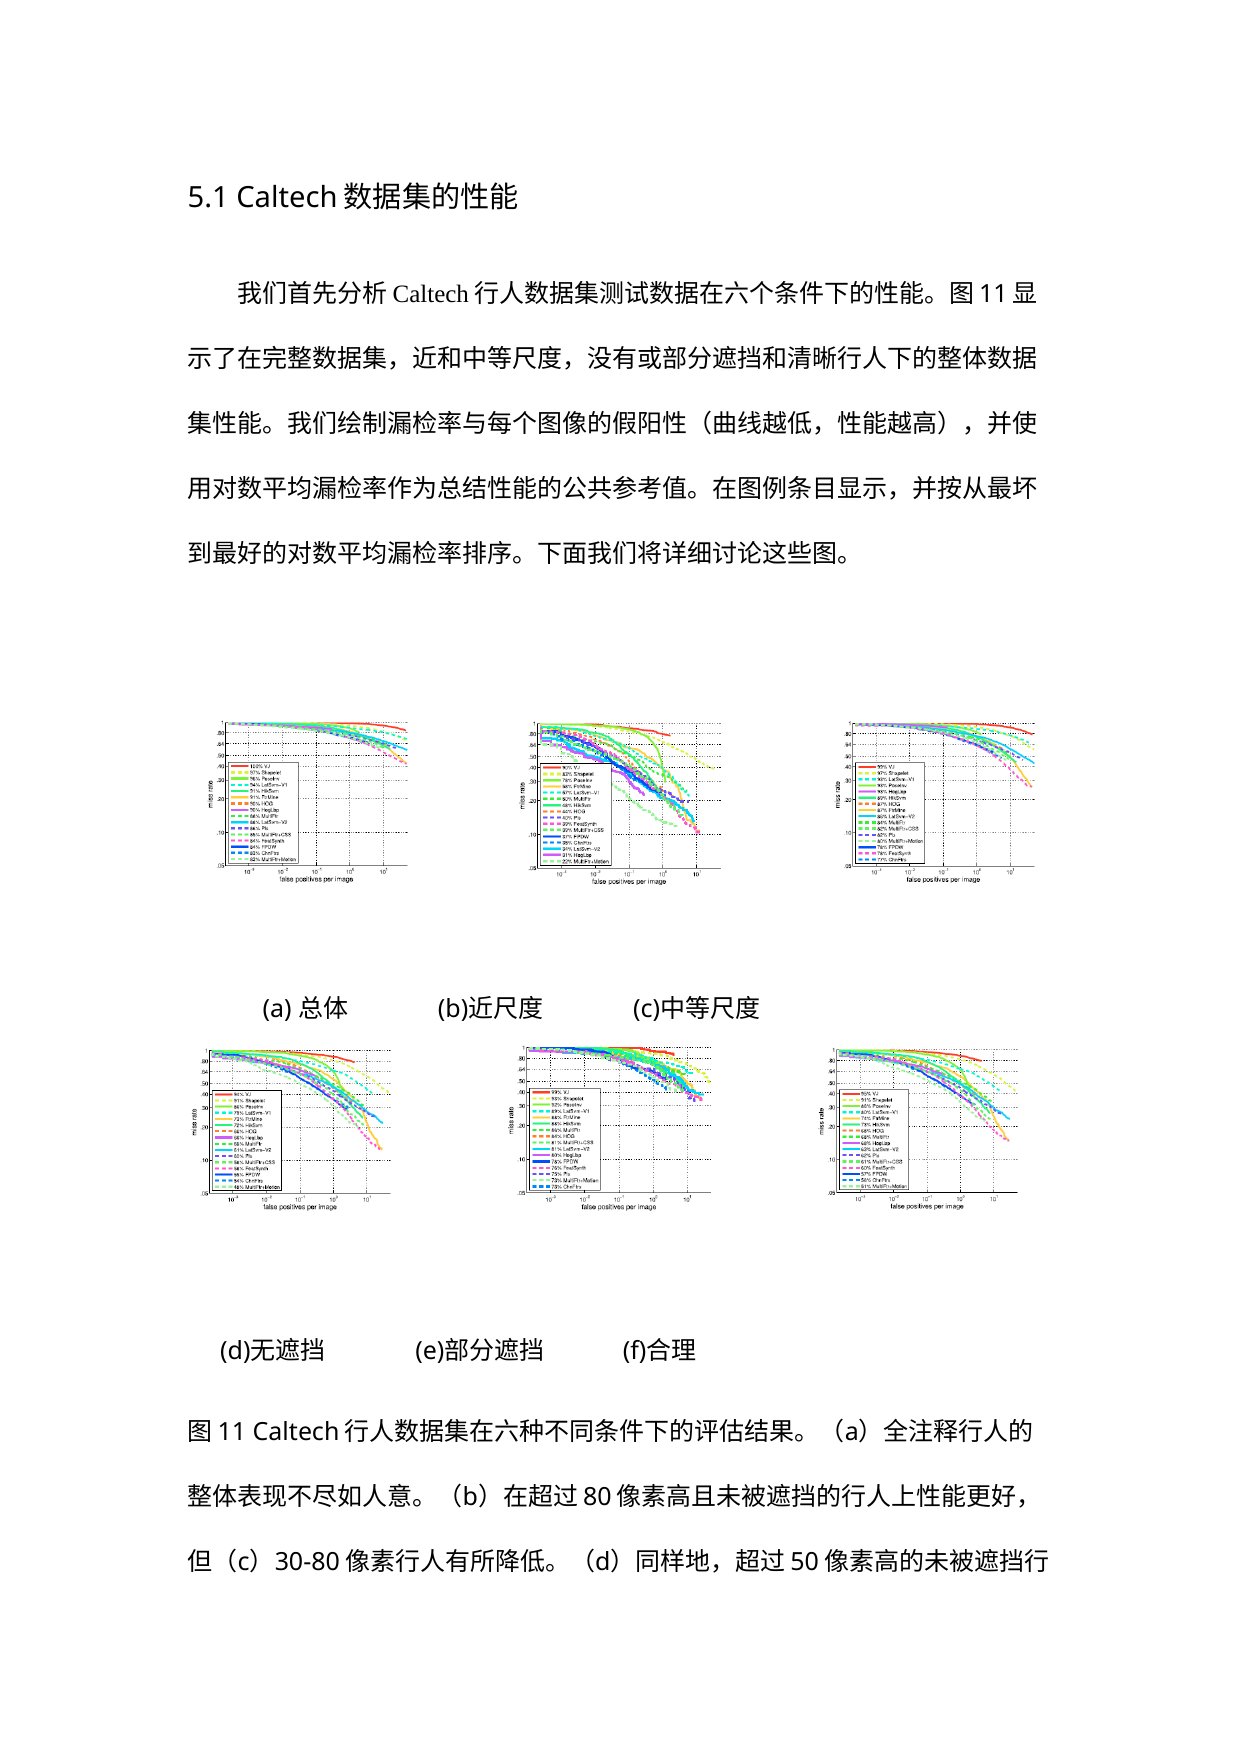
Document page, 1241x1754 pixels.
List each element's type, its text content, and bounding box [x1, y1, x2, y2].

subtitle 5.1 Caltech数据集的性能 [187, 162, 1053, 227]
picture [813, 1040, 1033, 1214]
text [187, 1397, 1053, 1592]
picture [200, 714, 418, 888]
picture [832, 715, 1047, 889]
picture [187, 1040, 399, 1214]
picture [505, 1040, 719, 1214]
text 我们首先分析Caltech行人数据集测试数据在六个条件下的性能。图11显示了在完整数据集，近和中等尺度，没有或部分遮挡和清晰行人下的整体数据集性能。我们绘制漏检率与每个图像的假阳性（曲线越低，性能越高），并使用对数平均漏检率作为总结性能的公共参考值。在图例条目显示，并按从最坏到最好的对数平均漏检率排序。下面我们将详细讨论这些图。 [187, 259, 1053, 584]
picture [516, 715, 729, 889]
text (d)无遮挡 (e)部分遮挡 (f)合理 [187, 1316, 1053, 1381]
text (a) 总体 (b)近尺度 (c)中等尺度 [187, 974, 1053, 1039]
